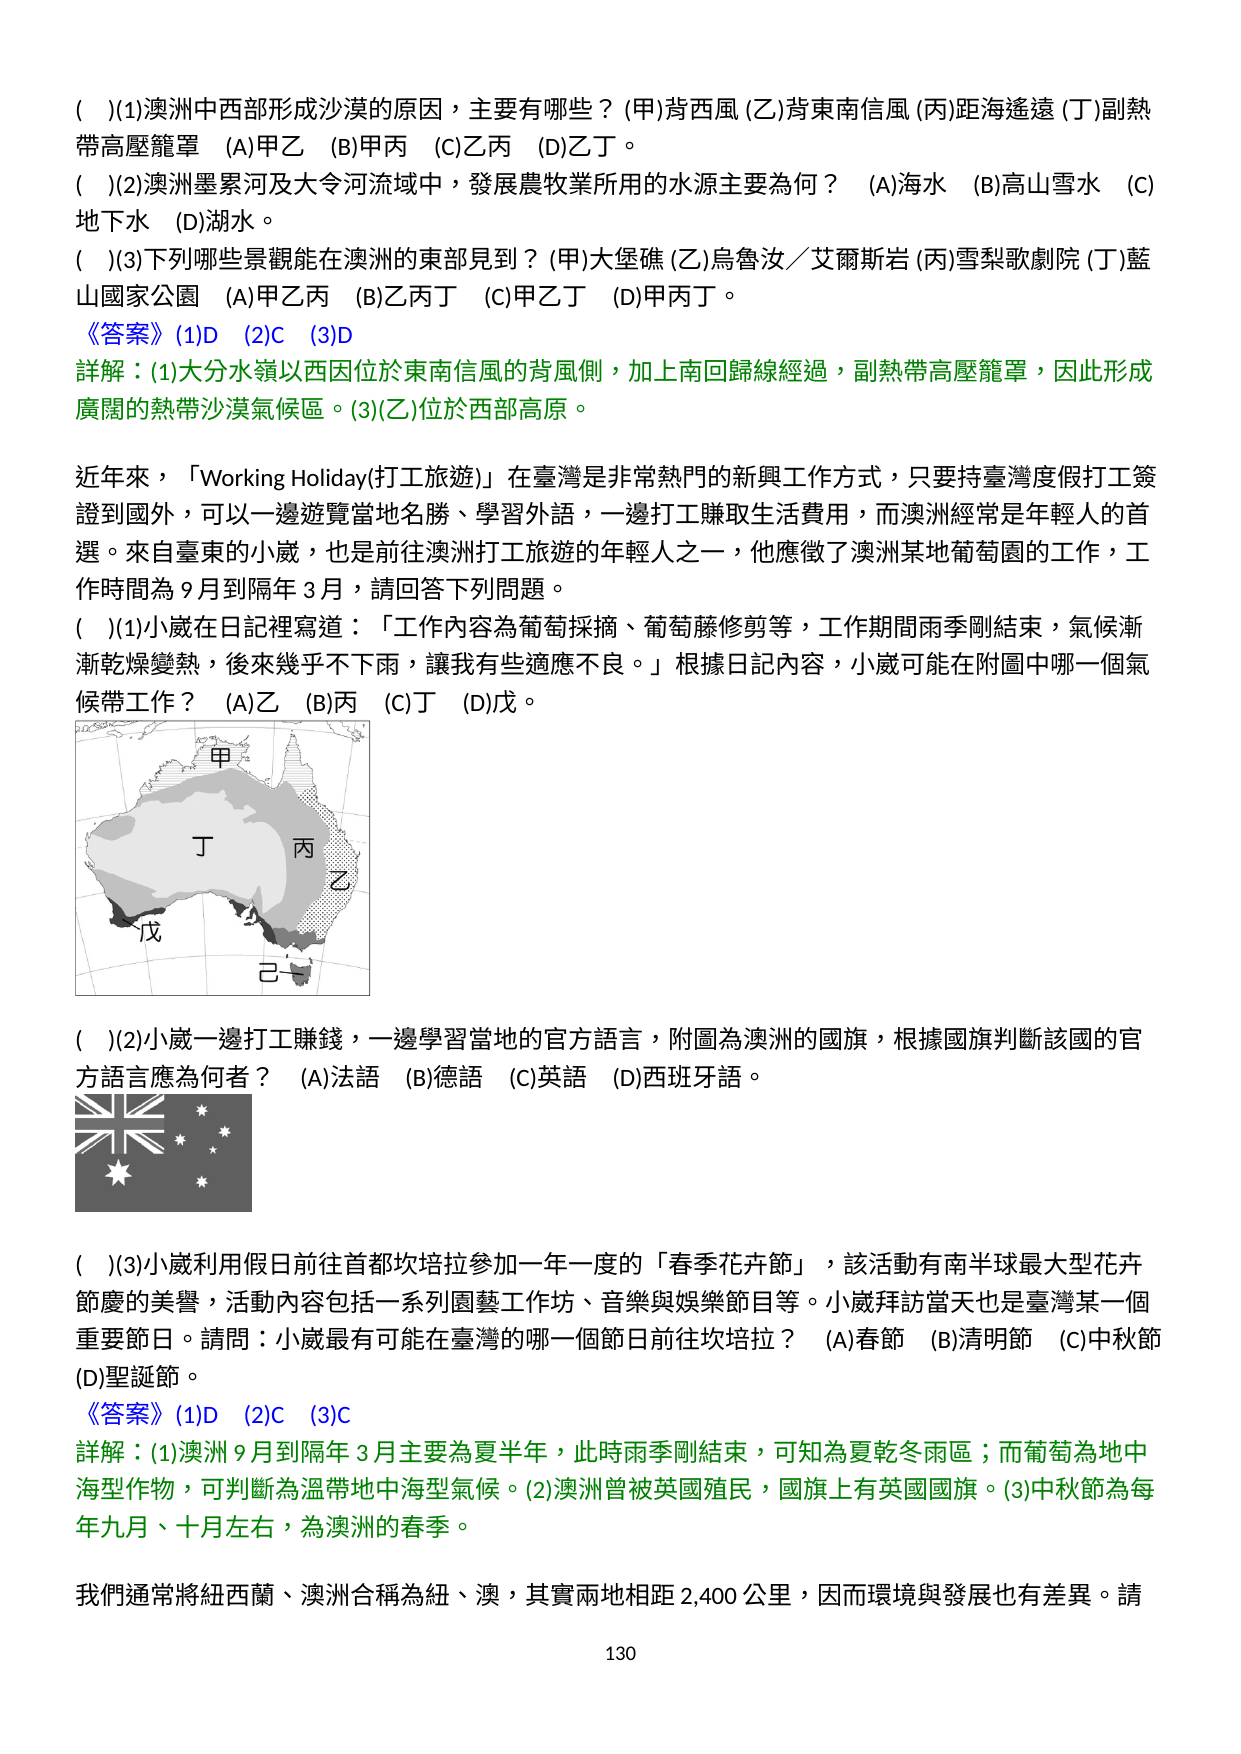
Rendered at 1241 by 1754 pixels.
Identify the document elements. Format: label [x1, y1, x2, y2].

picture [75, 719, 371, 996]
picture [75, 1094, 252, 1212]
